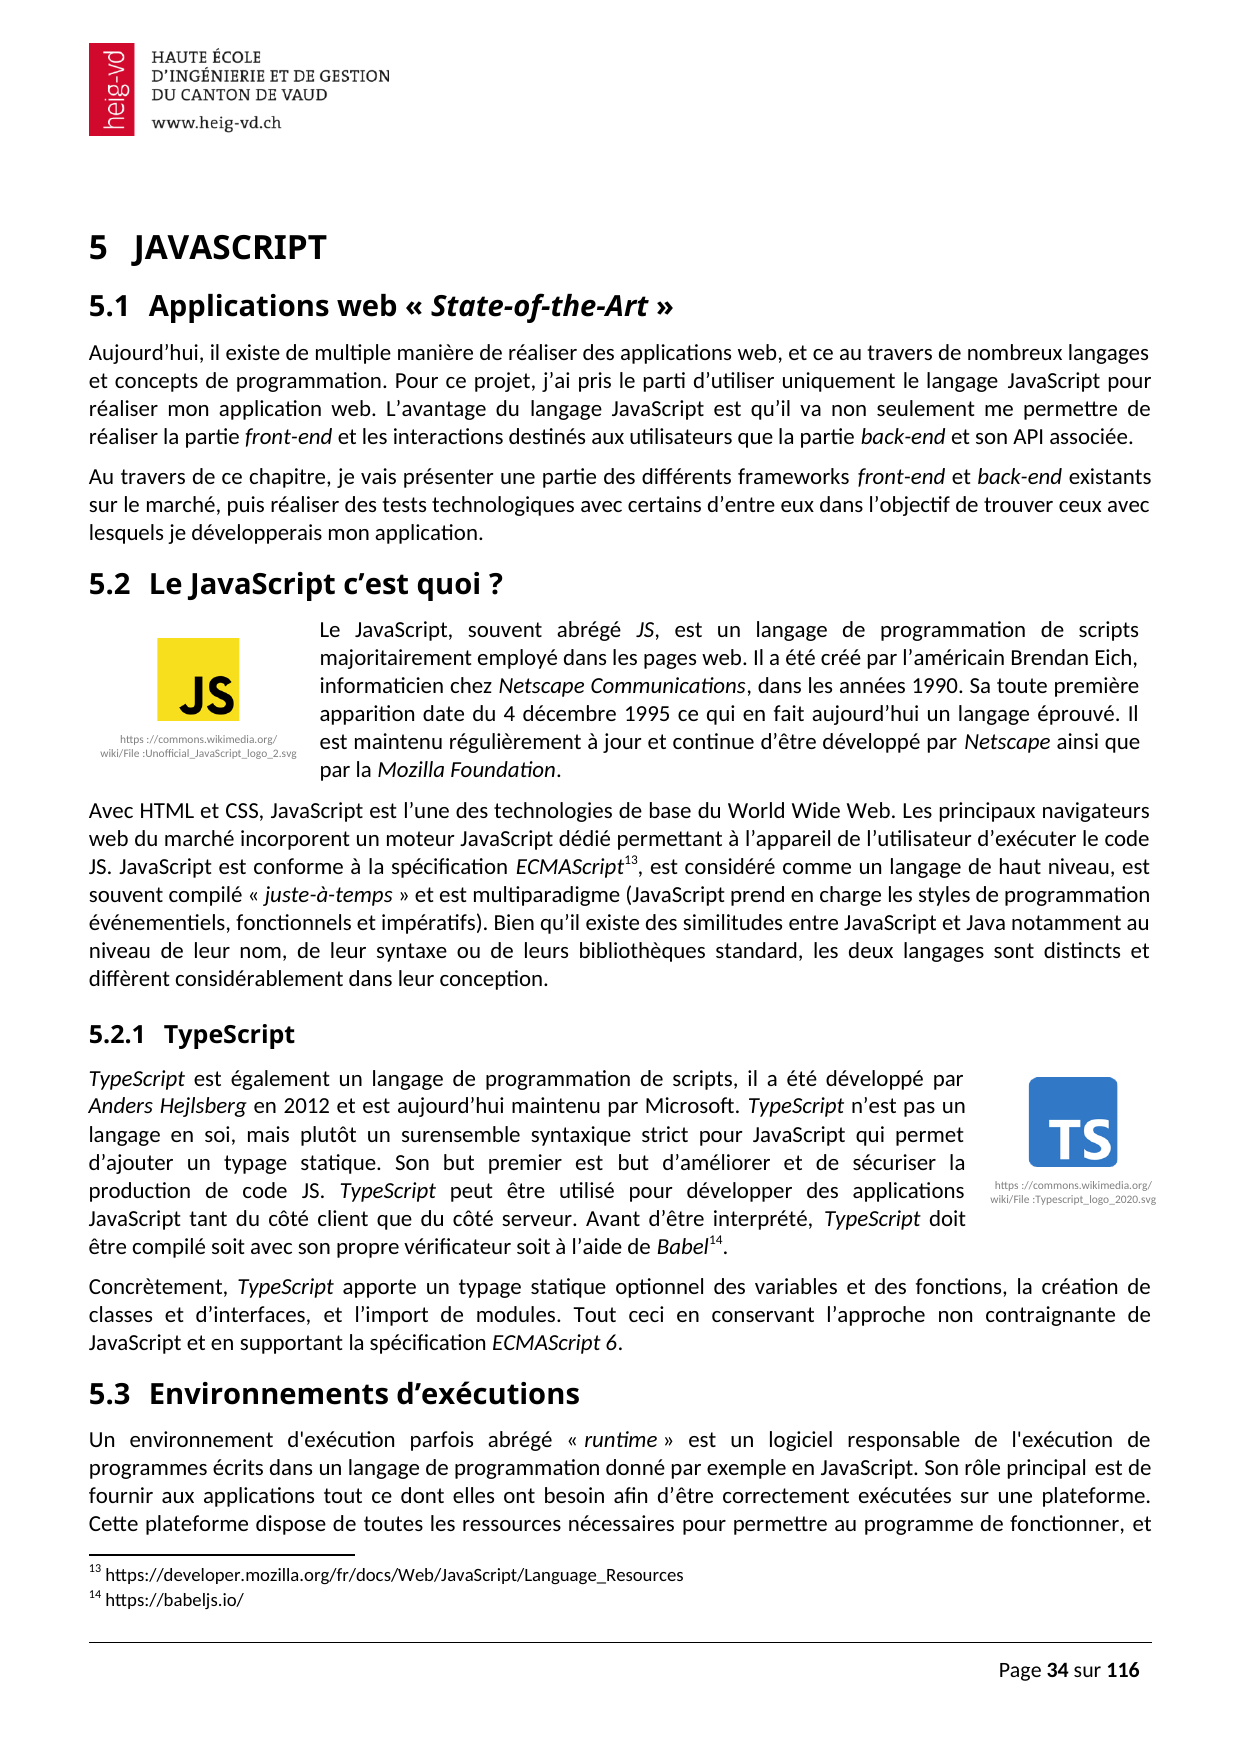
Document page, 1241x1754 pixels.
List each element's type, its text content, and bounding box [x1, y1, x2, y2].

subtitle Environnements d’exécutions [89, 1373, 1152, 1413]
subtitle TypeScript [89, 1017, 1152, 1051]
text Aujourd’hui, il existe de multiple manière de réaliser des applications web, et ce au travers de nombreux langages et concepts de programmation. Pour ce projet, j’ai pris le parti d’utiliser uniquement le langage JavaScript pour réaliser mon application web. L’avantage du langage JavaScript est qu’il va non seulement me permettre de réaliser la partie front-end et les interactions destinés aux utilisateurs que la partie back-end et son API associée. [89, 338, 1152, 450]
subtitle Le JavaScript c’est quoi ? [89, 563, 1152, 603]
subtitle JavaScript [89, 223, 1152, 269]
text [89, 1425, 1152, 1537]
table_header TypeScript est également un langage de programmation de scripts, il a été développé par Anders Hejlsberg en 2012 et est aujourd’hui maintenu par Microsoft. TypeScript n’est pas un langage en soi, mais plutôt un surensemble syntaxique strict pour JavaScript qui permet d’ajouter un typage statique. Son but premier est but d’améliorer et de sécuriser la production de code JS. TypeScript peut être utilisé pour développer des applications JavaScript tant du côté client que du côté serveur. Avant d’être interprété, TypeScript doit être compilé soit avec son propre vérificateur soit à l’aide de Babel. [77, 1064, 977, 1272]
picture [89, 43, 389, 136]
table_header Le JavaScript, souvent abrégé JS, est un langage de programmation de scripts majoritairement employé dans les pages web. Il a été créé par l’américain Brendan Eich, informaticien chez Netscape Communications, dans les années 1990. Sa toute première apparition date du 4 décembre 1995 ce qui en fait aujourd’hui un langage éprouvé. Il est maintenu régulièrement à jour et continue d’être développé par Netscape ainsi que par la Mozilla Foundation. [308, 615, 1152, 796]
text Avec HTML et CSS, JavaScript est l’une des technologies de base du World Wide Web. Les principaux navigateurs web du marché incorporent un moteur JavaScript dédié permettant à l’appareil de l’utilisateur d’exécuter le code JS. JavaScript est conforme à la spécification ECMAScript, est considéré comme un langage de haut niveau, est souvent compilé « juste-à-temps » et est multiparadigme (JavaScript prend en charge les styles de programmation événementiels, fonctionnels et impératifs). Bien qu’il existe des similitudes entre JavaScript et Java notamment au niveau de leur nom, de leur syntaxe ou de leurs bibliothèques standard, les deux langages sont distincts et diffèrent considérablement dans leur conception. [89, 796, 1152, 992]
table_header https ://commons.wikimedia.org/ wiki/File :Unofficial_JavaScript_logo_2.svg [89, 615, 308, 796]
text Au travers de ce chapitre, je vais présenter une partie des différents frameworks front-end et back-end existants sur le marché, puis réaliser des tests technologiques avec certains d’entre eux dans l’objectif de trouver ceux avec lesquels je développerais mon application. [89, 462, 1152, 546]
picture [1028, 1077, 1118, 1167]
text Concrètement, TypeScript apporte un typage statique optionnel des variables et des fonctions, la création de classes et d’interfaces, et l’import de modules. Tout ceci en conservant l’approche non contraignante de JavaScript et en supportant la spécification ECMAScript 6. [89, 1272, 1152, 1356]
picture [157, 638, 240, 721]
table_header https ://commons.wikimedia.org/ wiki/File :Typescript_logo_2020.svg [977, 1064, 1169, 1272]
subtitle Applications web « State-of-the-Art » [89, 286, 1152, 325]
